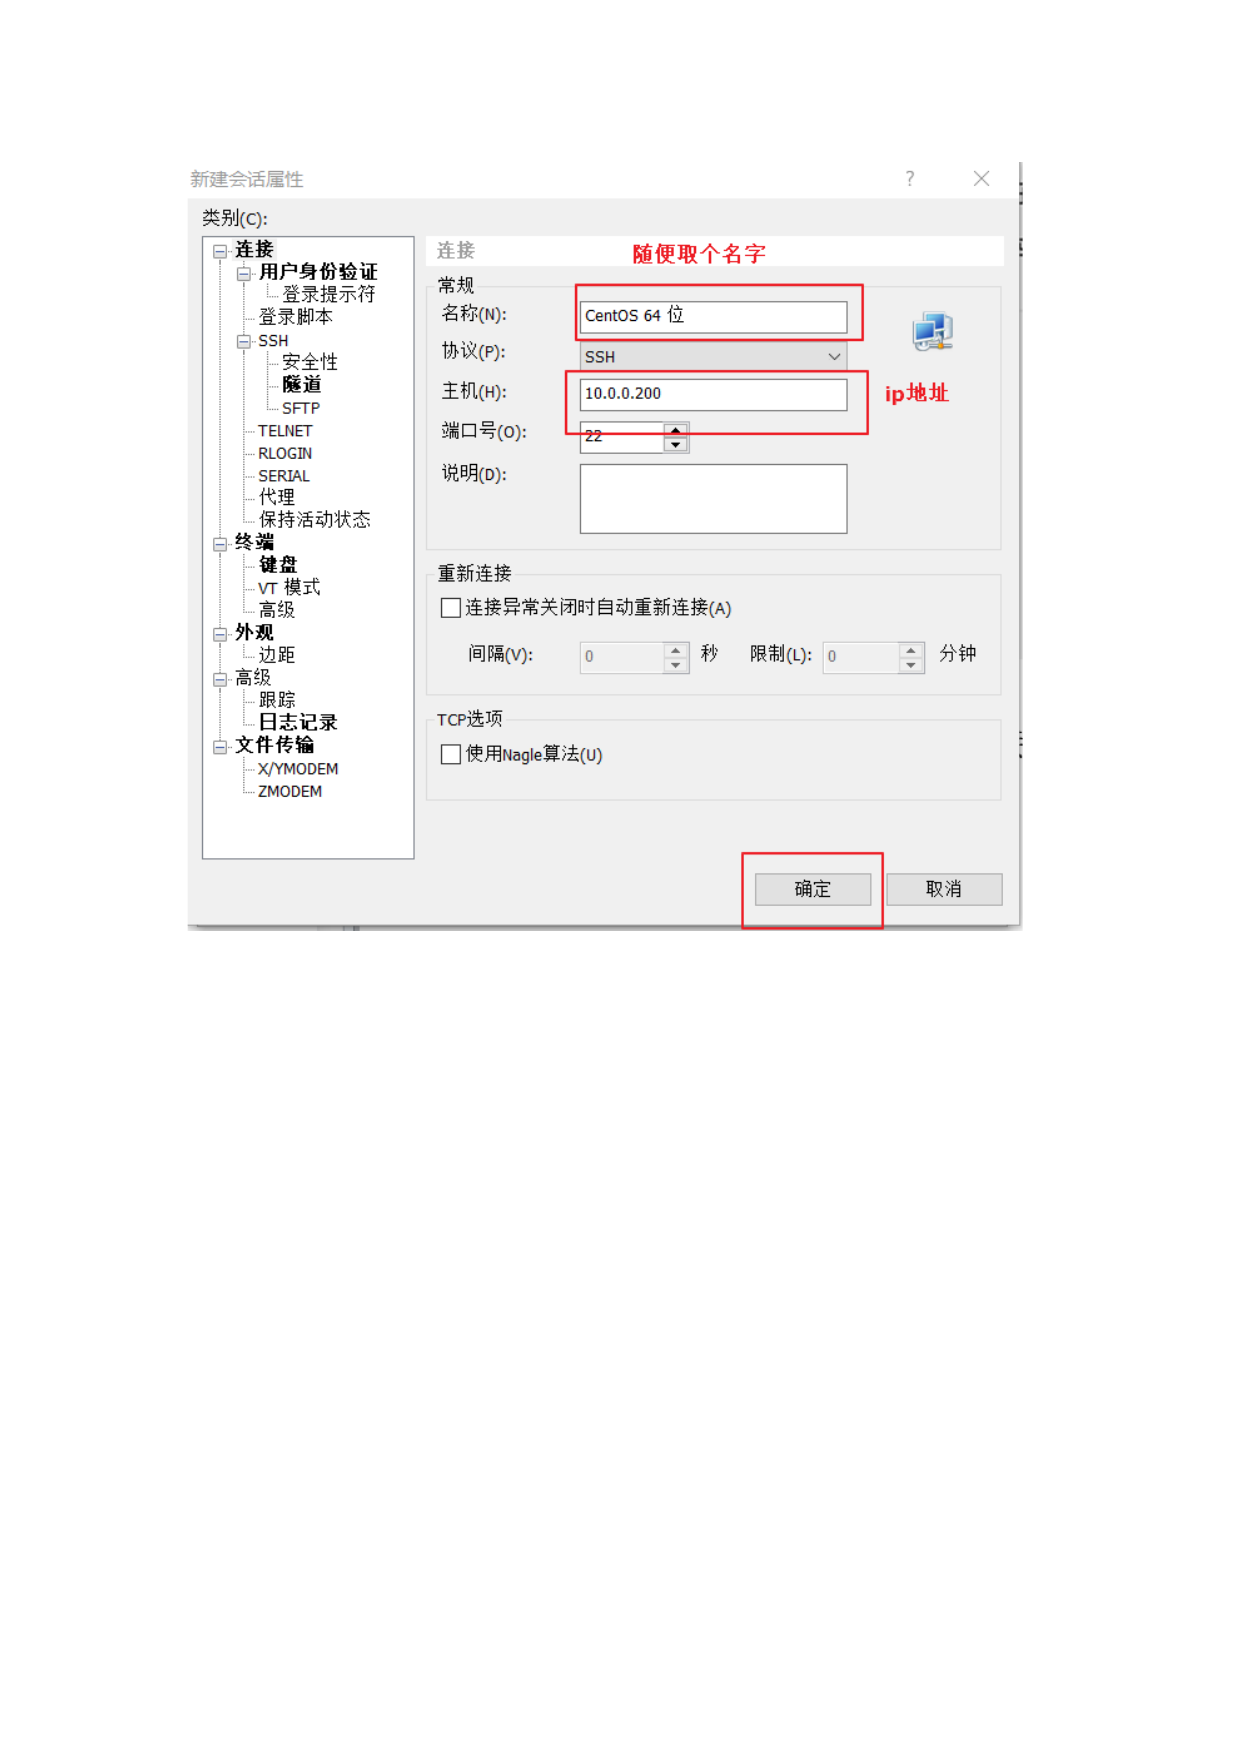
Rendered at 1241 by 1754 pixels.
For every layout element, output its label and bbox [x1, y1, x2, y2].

picture [187, 162, 1023, 931]
